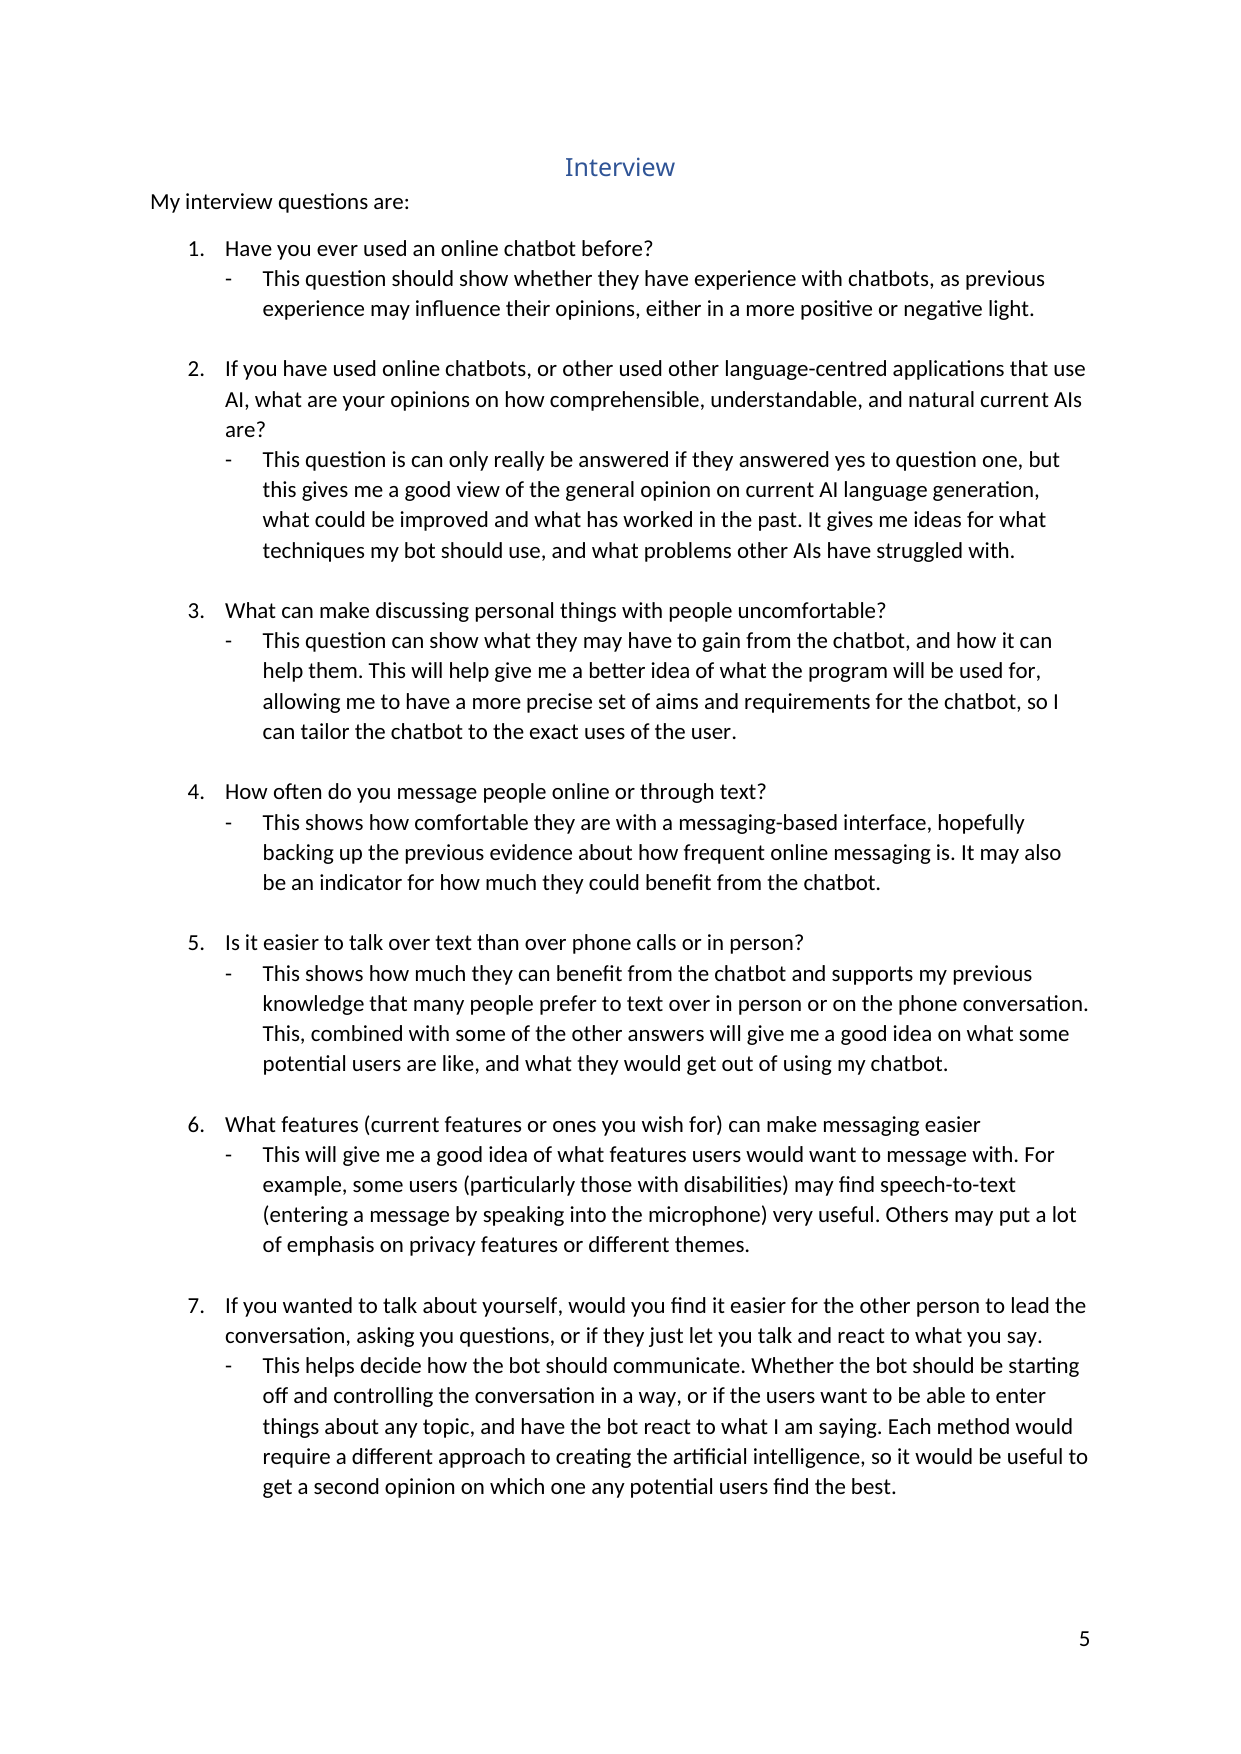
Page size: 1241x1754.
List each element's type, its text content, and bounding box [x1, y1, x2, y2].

list Is it easier to talk over text than over phone calls or in person? [187, 928, 1090, 956]
list This will give me a good idea of what features users would want to message with. For example, some users (particularly those with disabilities) may find speech-to-text (entering a message by speaking into the microphone) very useful. Others may put a lot of emphasis on privacy features or different themes. [225, 1140, 1090, 1258]
list This helps decide how the bot should communicate. Whether the bot should be starting off and controlling the conversation in a way, or if the users want to be able to enter things about any topic, and have the bot react to what I am saying. Each method would require a different approach to creating the artificial intelligence, so it would be useful to get a second opinion on which one any potential users find the best. [225, 1351, 1090, 1500]
subtitle Interview [150, 150, 1090, 184]
text My interview questions are: [150, 187, 1090, 215]
list This shows how comfortable they are with a messaging-based interface, hopefully backing up the previous evidence about how frequent online messaging is. It may also be an indicator for how much they could benefit from the chatbot. [225, 808, 1090, 896]
list What can make discussing personal things with people uncomfortable? [187, 596, 1090, 624]
list This question should show whether they have experience with chatbots, as previous experience may influence their opinions, either in a more positive or negative light. [225, 264, 1090, 322]
list This question is can only really be answered if they answered yes to question one, but this gives me a good view of the general opinion on current AI language generation, what could be improved and what has worked in the past. It gives me ideas for what techniques my bot should use, and what problems other AIs have struggled with. [225, 445, 1090, 564]
list This shows how much they can benefit from the chatbot and supports my previous knowledge that many people prefer to text over in person or on the phone conversation. This, combined with some of the other answers will give me a good idea on what some potential users are like, and what they would get out of using my chatbot. [225, 959, 1090, 1077]
list This question can show what they may have to gain from the chatbot, and how it can help them. This will help give me a better idea of what the program will be used for, allowing me to have a more precise set of aims and requirements for the chatbot, so I can tailor the chatbot to the exact uses of the user. [225, 626, 1090, 745]
list If you wanted to talk about yourself, would you find it easier for the other person to lead the conversation, asking you questions, or if they just let you talk and react to what you say. [187, 1291, 1090, 1349]
list Have you ever used an online chatbot before? [187, 234, 1090, 262]
list How often do you message people online or through text? [187, 777, 1090, 805]
list If you have used online chatbots, or other used other language-centred applications that use AI, what are your opinions on how comprehensible, understandable, and natural current AIs are? [187, 354, 1090, 443]
list What features (current features or ones you wish for) can make messaging easier [187, 1110, 1090, 1138]
